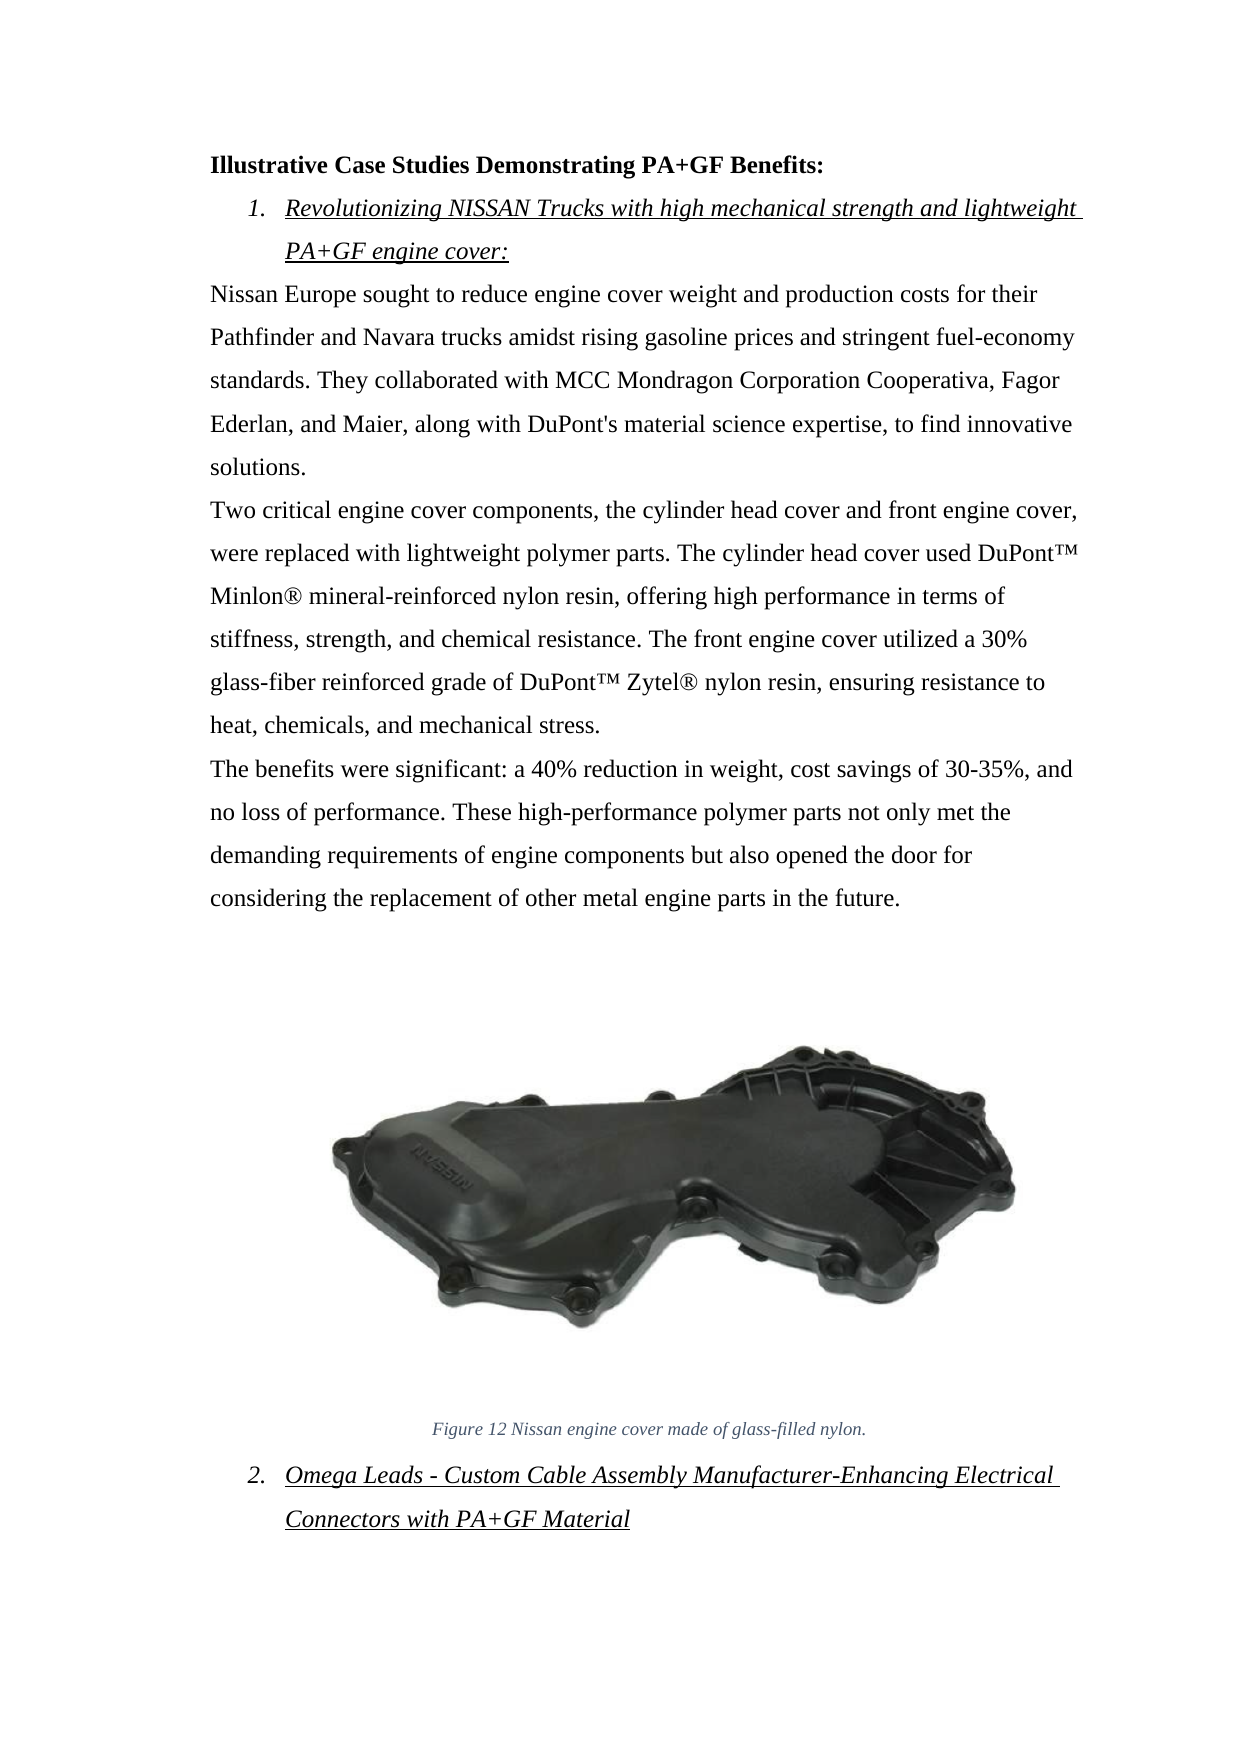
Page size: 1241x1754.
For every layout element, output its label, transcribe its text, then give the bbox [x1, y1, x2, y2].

text Two critical engine cover components, the cylinder head cover and front engine cover, were replaced with lightweight polymer parts. The cylinder head cover used DuPont™ Minlon® mineral-reinforced nylon resin, offering high performance in terms of stiffness, strength, and chemical resistance. The front engine cover utilized a 30% glass-fiber reinforced grade of DuPont™ Zytel® nylon resin, ensuring resistance to heat, chemicals, and mechanical stress. [210, 495, 1090, 739]
subtitle Illustrative Case Studies Demonstrating PA+GF Benefits: [210, 150, 1090, 179]
text Figure 12 Nissan engine cover made of glass-filled nylon. [210, 1418, 1090, 1440]
picture [210, 926, 1091, 1404]
text The benefits were significant: a 40% reduction in weight, cost savings of 30-35%, and no loss of performance. These high-performance polymer parts not only met the demanding requirements of engine components but also opened the door for considering the replacement of other metal engine parts in the future. [210, 754, 1090, 912]
list Revolutionizing NISSAN Trucks with high mechanical strength and lightweight PA+GF engine cover: [247, 193, 1090, 265]
text Nissan Europe sought to reduce engine cover weight and production costs for their Pathfinder and Navara trucks amidst rising gasoline prices and stringent fuel-economy standards. They collaborated with MCC Mondragon Corporation Cooperativa, Fagor Ederlan, and Maier, along with DuPont's material science expertise, to find innovative solutions. [210, 279, 1090, 481]
list Omega Leads - Custom Cable Assembly Manufacturer-Enhancing Electrical Connectors with PA+GF Material [247, 1461, 1090, 1532]
